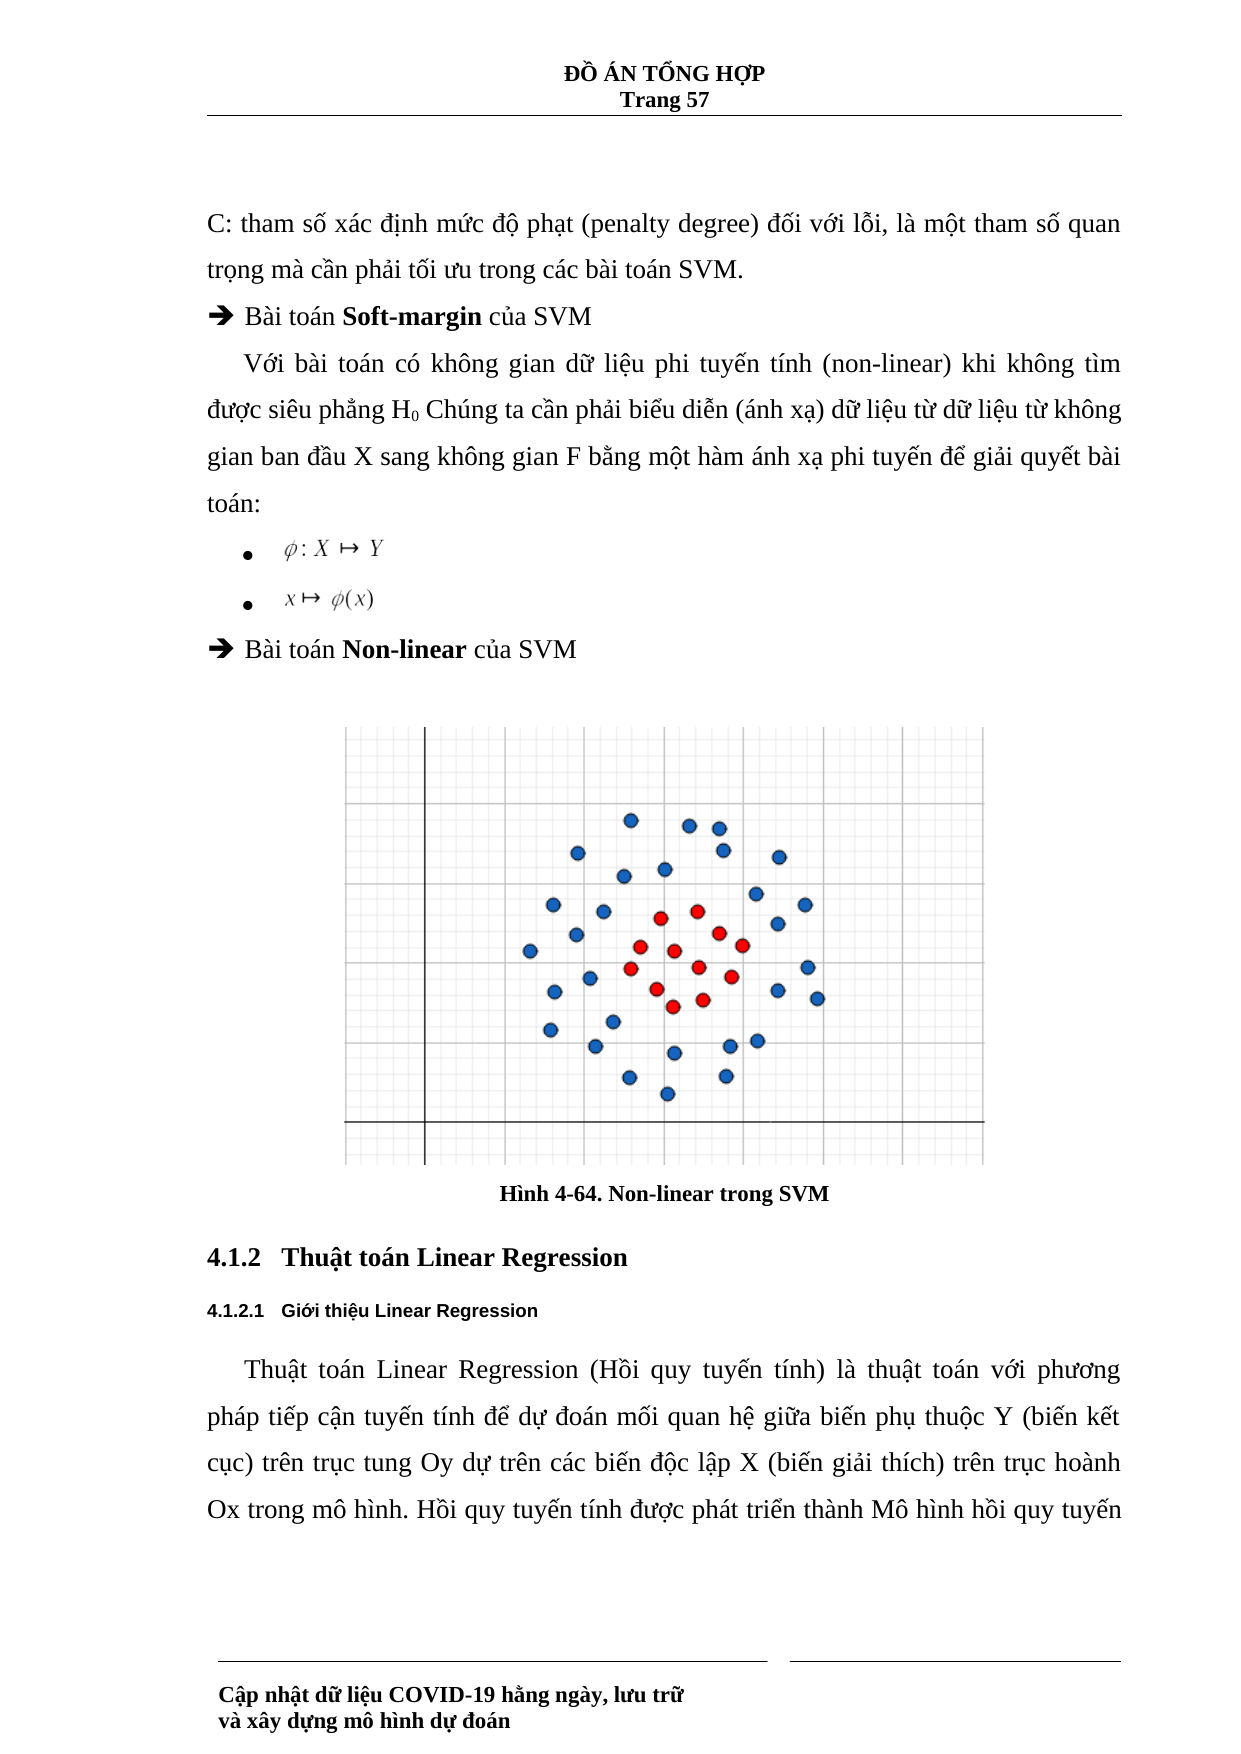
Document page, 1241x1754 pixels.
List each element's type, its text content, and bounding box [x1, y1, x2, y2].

list Bài toán Non-linear của SVM [207, 634, 1122, 665]
text Với bài toán có không gian dữ liệu phi tuyến tính (non-linear) khi không tìm được siêu phẳng H0 Chúng ta cần phải biểu diễn (ánh xạ) dữ liệu từ dữ liệu từ không gian ban đầu X sang không gian F bằng một hàm ánh xạ phi tuyến để giải quyết bài toán: [207, 347, 1122, 518]
text C: tham số xác định mức độ phạt (penalty degree) đối với lỗi, là một tham số quan trọng mà cần phải tối ưu trong các bài toán SVM. [207, 207, 1122, 284]
subtitle Thuật toán Linear Regression [207, 1241, 1122, 1272]
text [207, 1353, 1122, 1524]
list Bài toán Soft-margin của SVM [207, 300, 1122, 331]
subtitle Giới thiệu Linear Regression [207, 1300, 1122, 1321]
picture [344, 727, 985, 1165]
